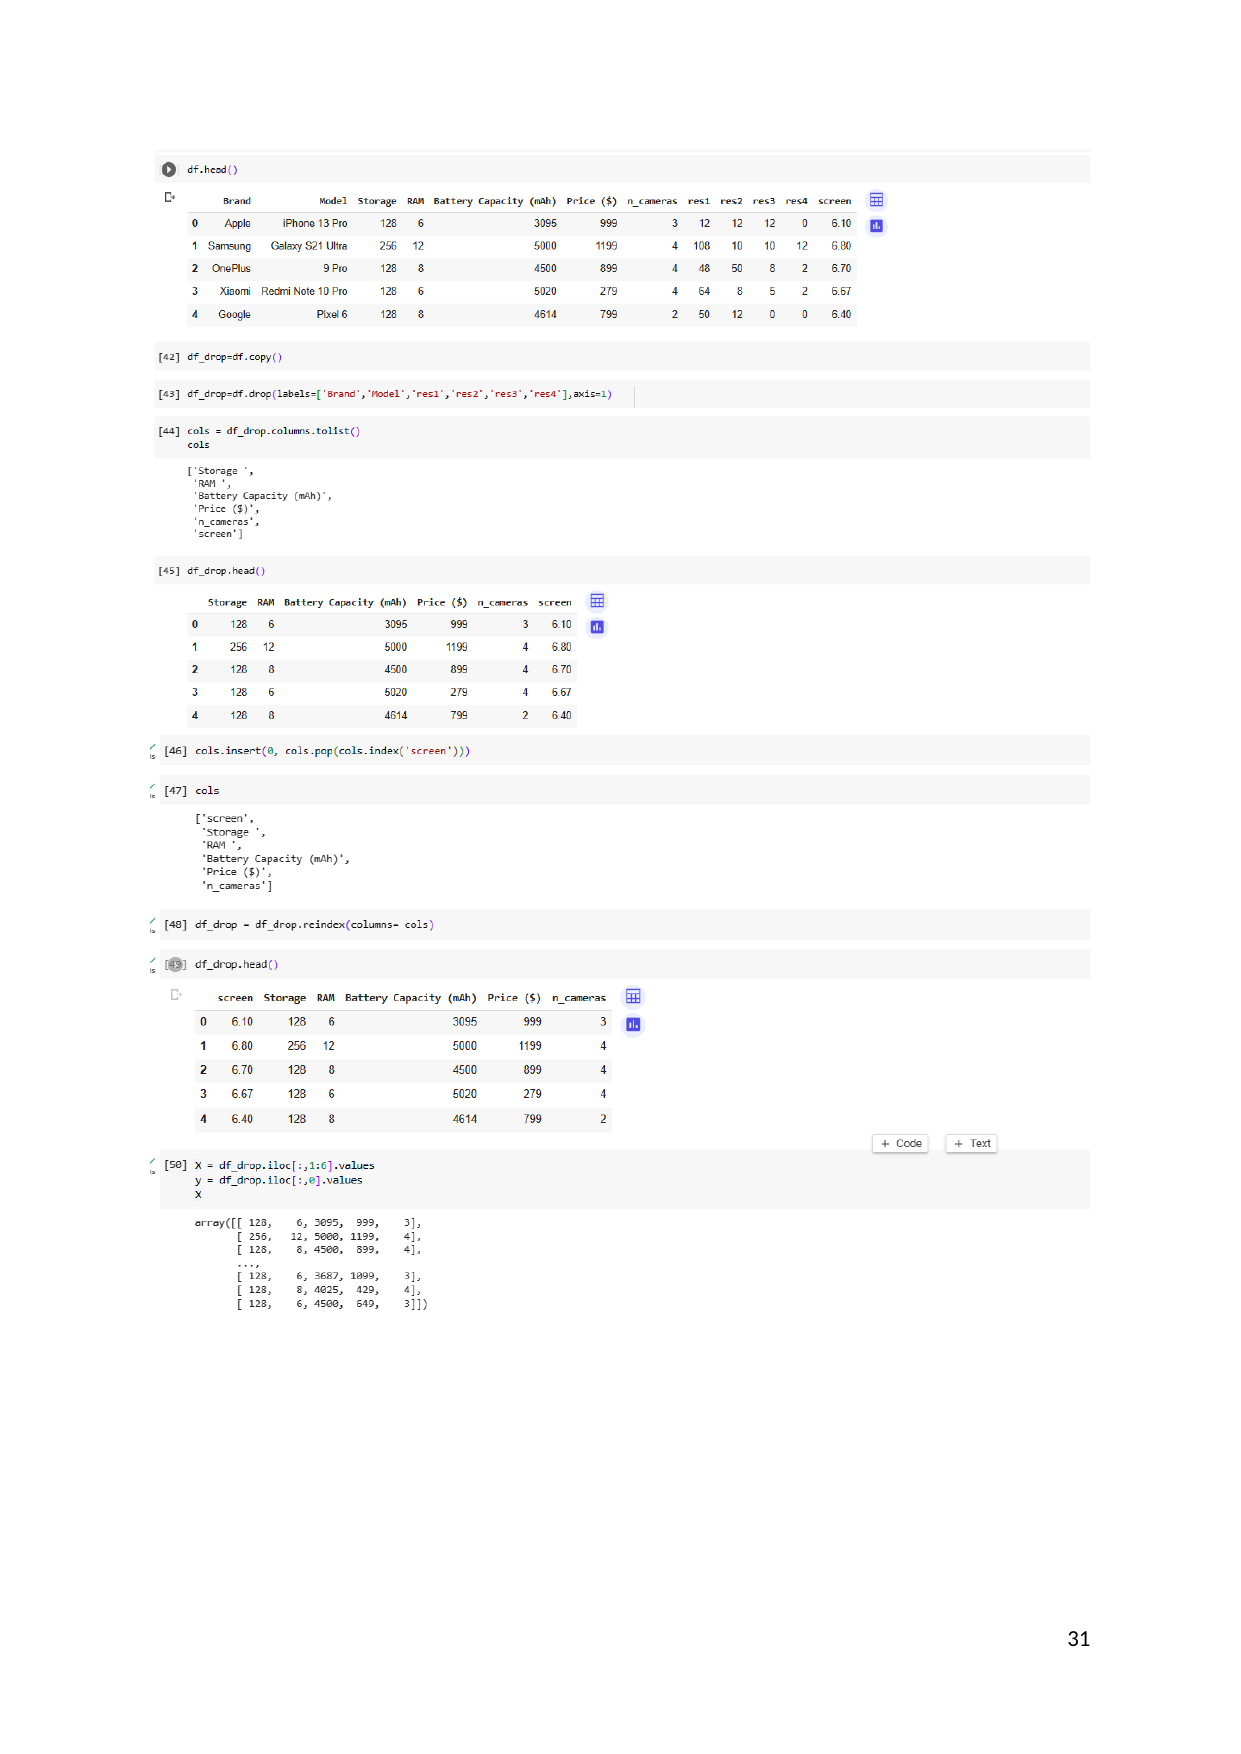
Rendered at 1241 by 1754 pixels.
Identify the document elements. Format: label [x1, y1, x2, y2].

picture [150, 150, 1091, 1317]
